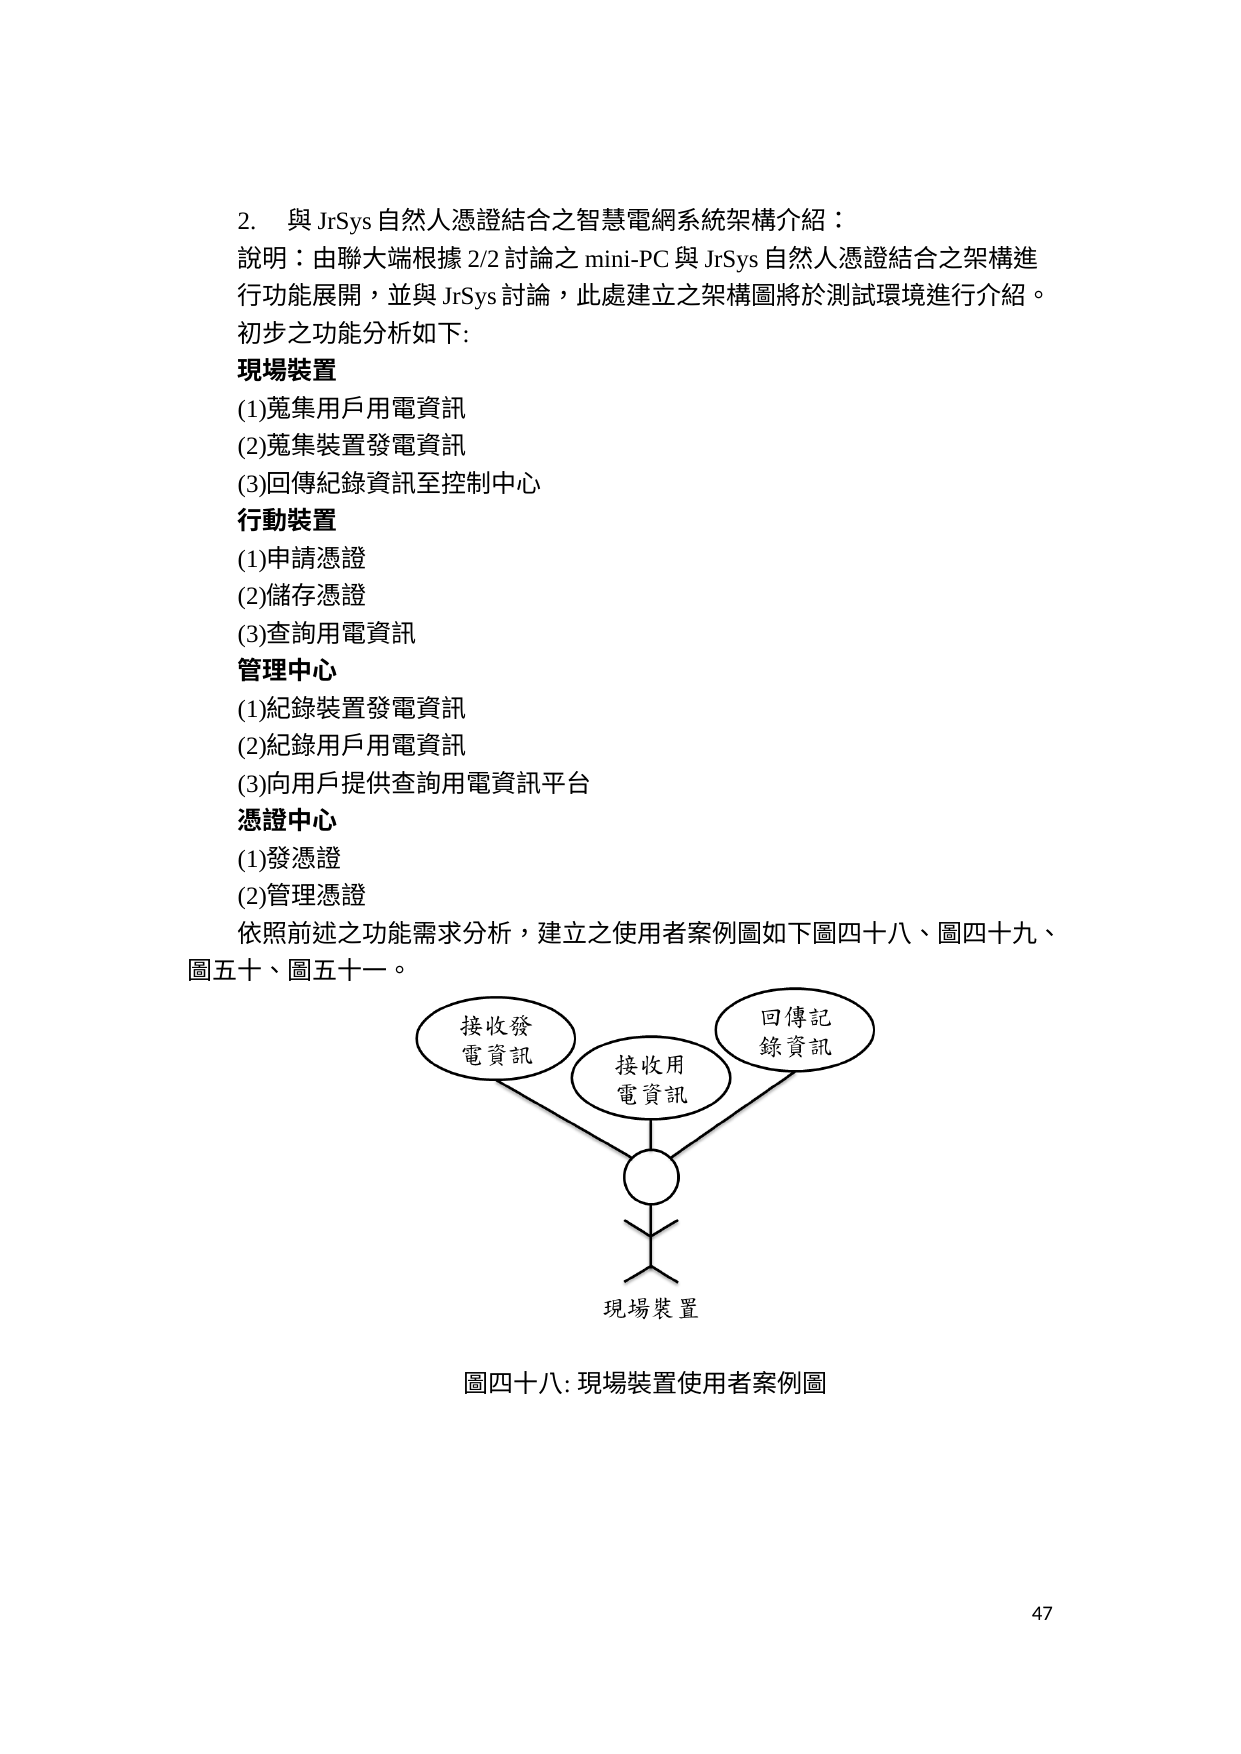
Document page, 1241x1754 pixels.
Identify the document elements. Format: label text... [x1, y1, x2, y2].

text 管理中心 (1)紀錄裝置發電資訊 (2)紀錄用戶用電資訊 (3)向用戶提供查詢用電資訊平台 [237, 650, 1053, 800]
text 2. 與JrSys自然人憑證結合之智慧電網系統架構介紹： [237, 200, 1053, 237]
text 現場裝置 (1)蒐集用戶用電資訊 (2)蒐集裝置發電資訊 [237, 350, 1053, 462]
text 憑證中心 [237, 800, 1053, 837]
text (3)回傳紀錄資訊至控制中心 行動裝置 (1)申請憑證 (2)儲存憑證 (3)查詢用電資訊 [237, 462, 1053, 650]
picture [415, 987, 875, 1337]
text 圖四十八: 現場裝置使用者案例圖 [237, 1362, 1053, 1400]
text 說明：由聯大端根據2/2討論之mini-PC與JrSys自然人憑證結合之架構進行功能展開，並與JrSys討論，此處建立之架構圖將於測試環境進行介紹。初步之功能分析如下: [237, 237, 1053, 350]
text (1)發憑證 [237, 837, 1053, 875]
text (2)管理憑證 [237, 875, 1053, 912]
text 依照前述之功能需求分析，建立之使用者案例圖如下圖四十八、圖四十九、圖五十、圖五十一。 [187, 912, 1053, 987]
